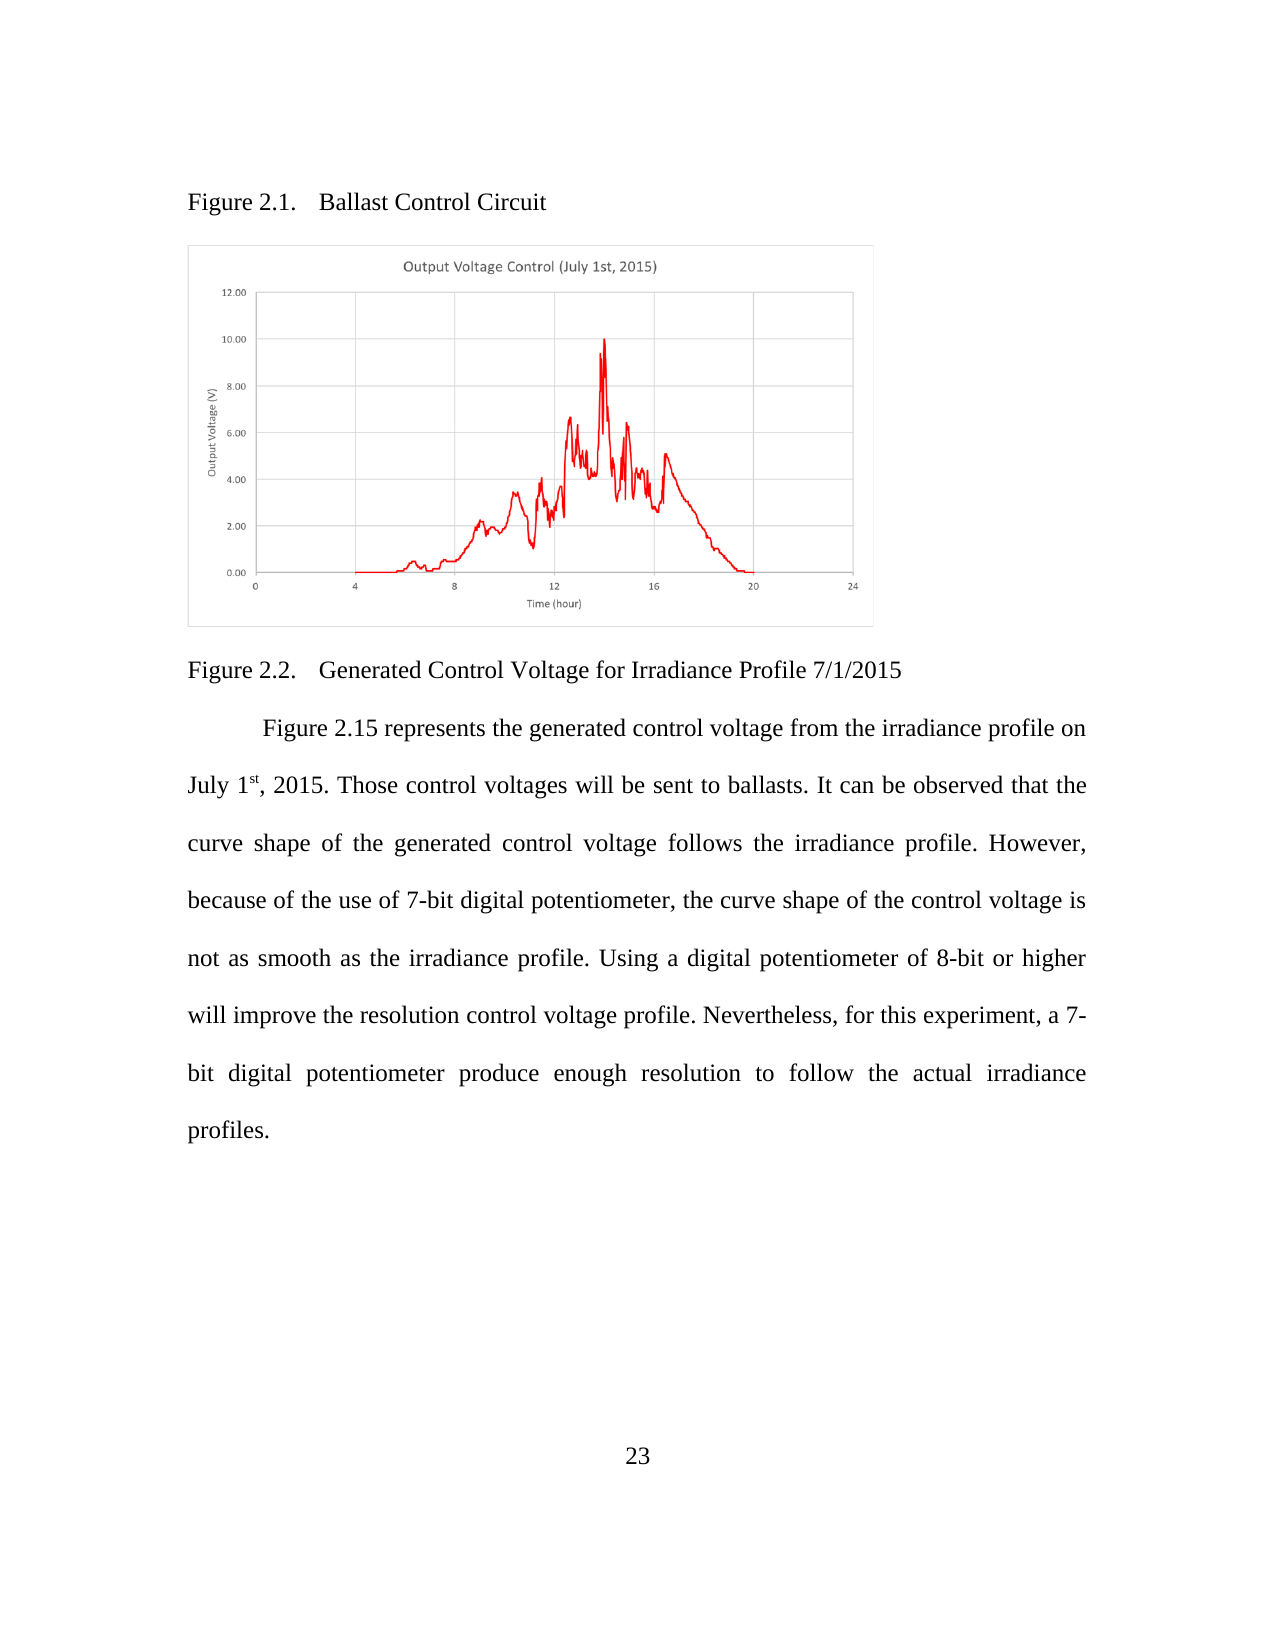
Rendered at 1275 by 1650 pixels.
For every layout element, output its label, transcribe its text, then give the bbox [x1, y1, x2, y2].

text Figure 2.15 represents the generated control voltage from the irradiance profile on July 1st, 2015. Those control voltages will be sent to ballasts. It can be observed that the curve shape of the generated control voltage follows the irradiance profile. However, because of the use of 7-bit digital potentiometer, the curve shape of the control voltage is not as smooth as the irradiance profile. Using a digital potentiometer of 8-bit or higher will improve the resolution control voltage profile. Nevertheless, for this experiment, a 7-bit digital potentiometer produce enough resolution to follow the actual irradiance profiles. [187, 713, 1087, 1144]
subtitle Ballast Control Circuit [187, 187, 1087, 216]
picture [187, 245, 874, 627]
subtitle Generated Control Voltage for Irradiance Profile 7/1/2015 [187, 655, 1087, 684]
